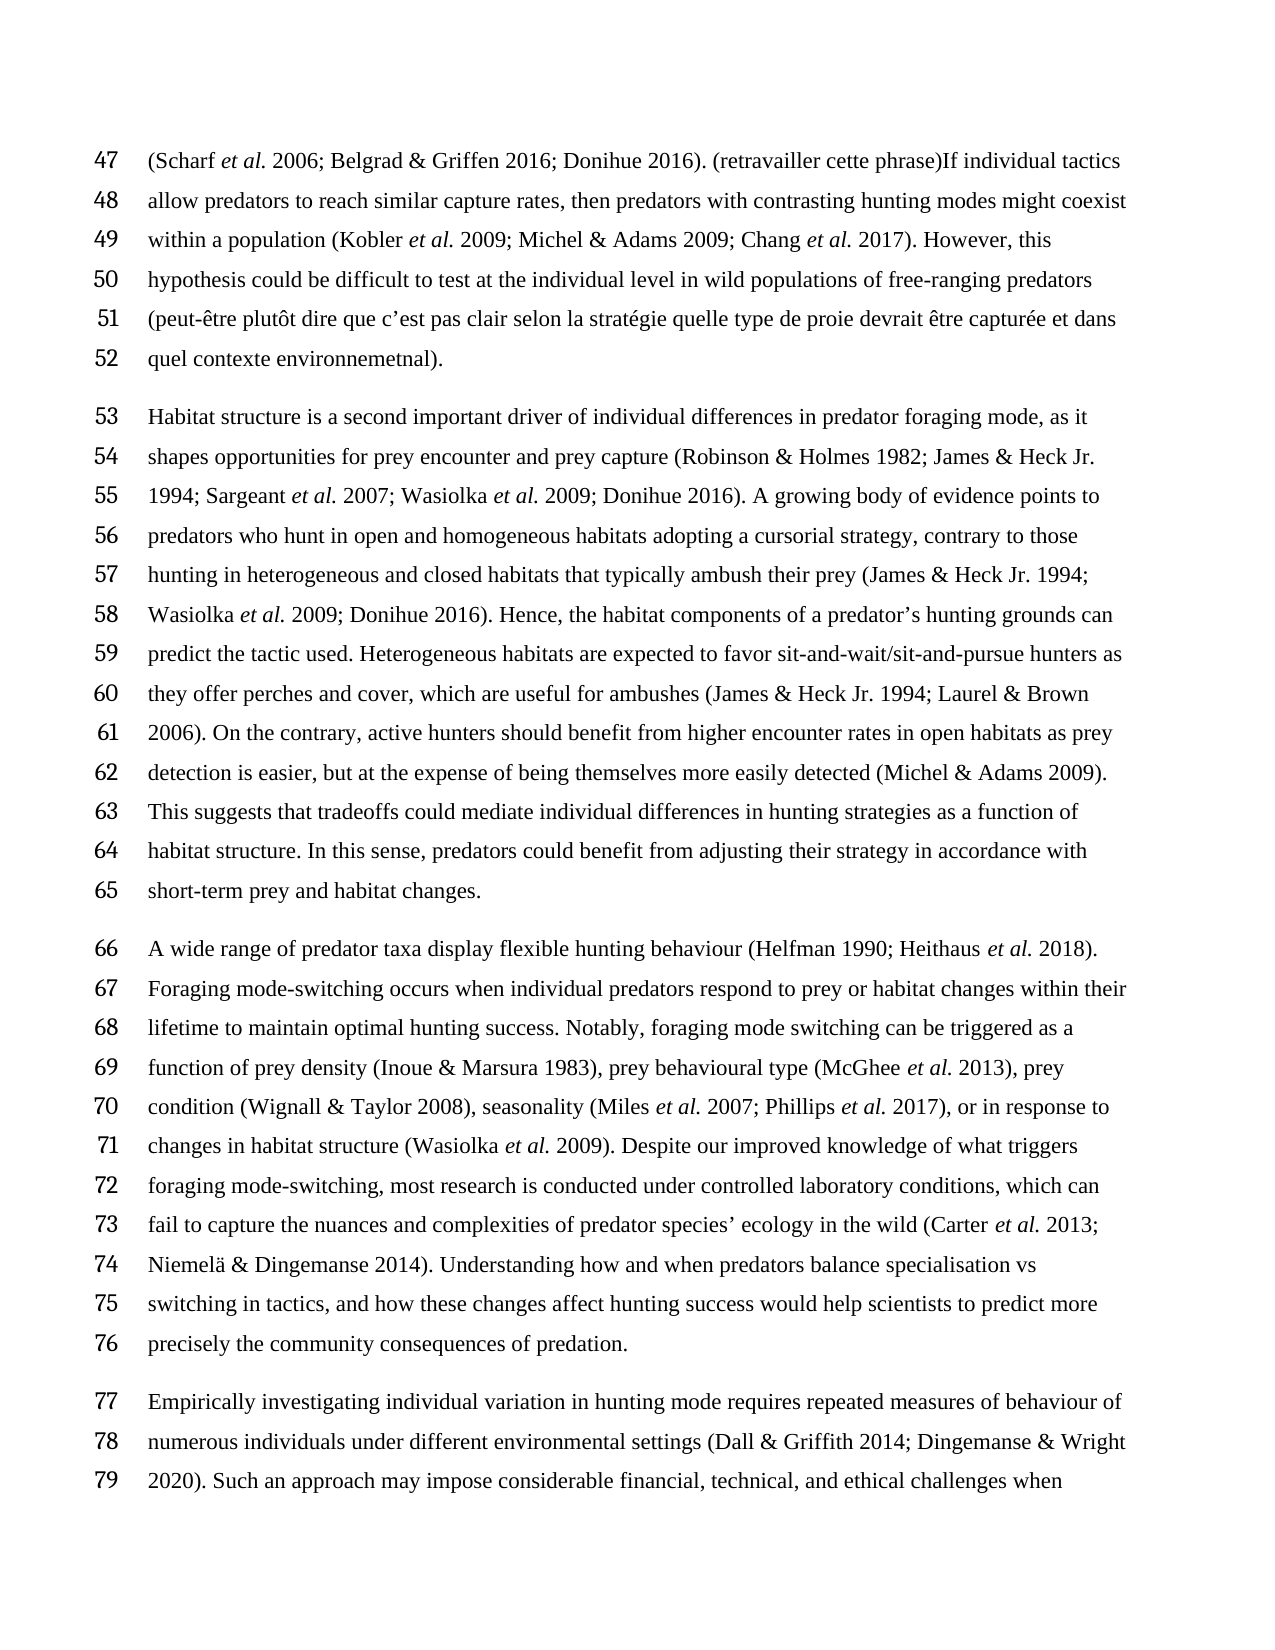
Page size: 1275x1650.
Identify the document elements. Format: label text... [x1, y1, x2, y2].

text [148, 1388, 1127, 1493]
text A wide range of predator taxa display flexible hunting behaviour (Helfman 1990; Heithaus et al. 2018). Foraging mode-switching occurs when individual predators respond to prey or habitat changes within their lifetime to maintain optimal hunting success. Notably, foraging mode switching can be triggered as a function of prey density (Inoue & Marsura 1983), prey behavioural type (McGhee et al. 2013), prey condition (Wignall & Taylor 2008), seasonality (Miles et al. 2007; Phillips et al. 2017), or in response to changes in habitat structure (Wasiolka et al. 2009). Despite our improved knowledge of what triggers foraging mode-switching, most research is conducted under controlled laboratory conditions, which can fail to capture the nuances and complexities of predator species’ ecology in the wild (Carter et al. 2013; Niemelä & Dingemanse 2014). Understanding how and when predators balance specialisation vs switching in tactics, and how these changes affect hunting success would help scientists to predict more precisely the community consequences of predation. [148, 935, 1127, 1356]
text Habitat structure is a second important driver of individual differences in predator foraging mode, as it shapes opportunities for prey encounter and prey capture (Robinson & Holmes 1982; James & Heck Jr. 1994; Sargeant et al. 2007; Wasiolka et al. 2009; Donihue 2016). A growing body of evidence points to predators who hunt in open and homogeneous habitats adopting a cursorial strategy, contrary to those hunting in heterogeneous and closed habitats that typically ambush their prey (James & Heck Jr. 1994; Wasiolka et al. 2009; Donihue 2016). Hence, the habitat components of a predator’s hunting grounds can predict the tactic used. Heterogeneous habitats are expected to favor sit-and-wait/sit-and-pursue hunters as they offer perches and cover, which are useful for ambushes (James & Heck Jr. 1994; Laurel & Brown 2006). On the contrary, active hunters should benefit from higher encounter rates in open habitats as prey detection is easier, but at the expense of being themselves more easily detected (Michel & Adams 2009). This suggests that tradeoffs could mediate individual differences in hunting strategies as a function of habitat structure. In this sense, predators could benefit from adjusting their strategy in accordance with short-term prey and habitat changes. [148, 403, 1127, 903]
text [148, 148, 1127, 371]
